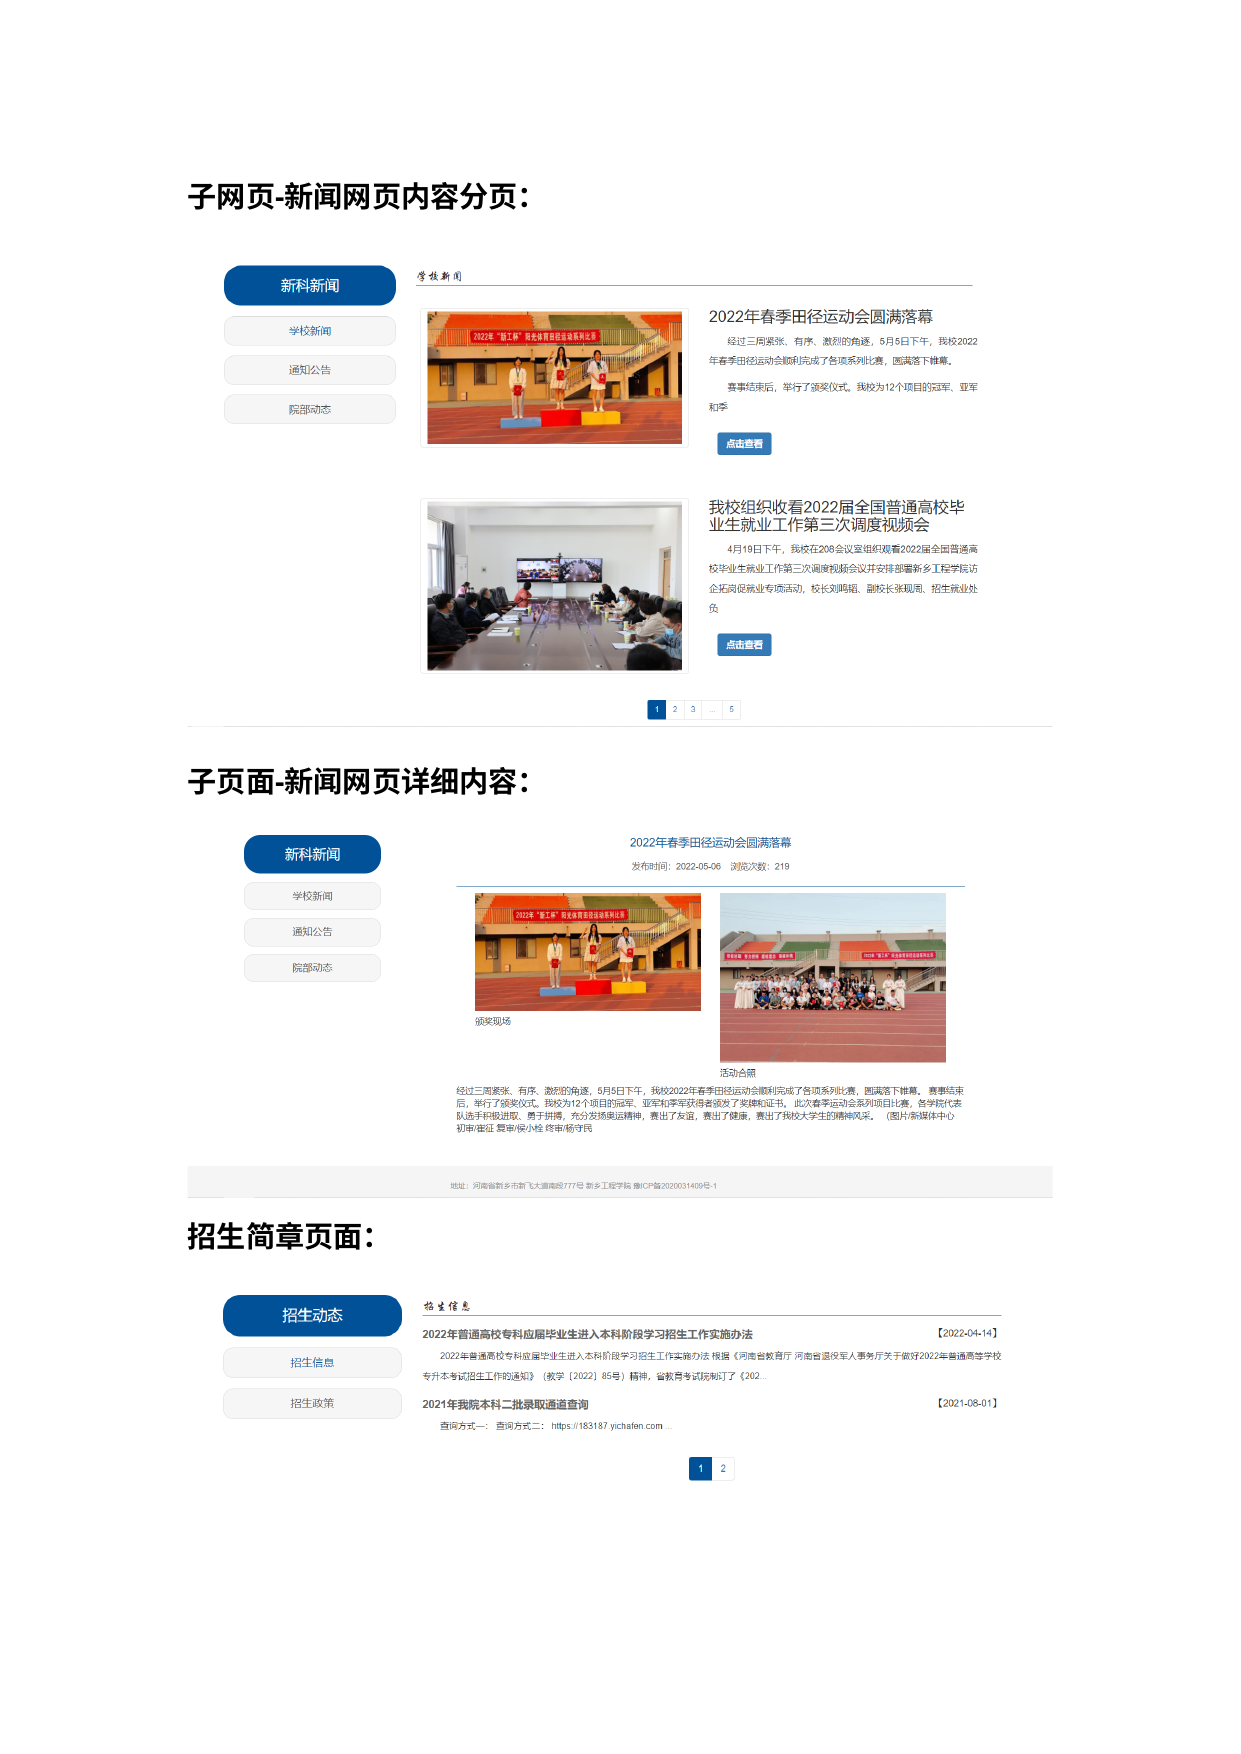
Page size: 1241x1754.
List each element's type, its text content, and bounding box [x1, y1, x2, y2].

picture [187, 1267, 1053, 1528]
picture [187, 812, 1053, 1198]
text 子页面-新闻网页详细内容： [187, 747, 1053, 812]
text 招生简章页面： [187, 1202, 1053, 1267]
text 子网页-新闻网页内容分页： [187, 162, 1053, 227]
picture [187, 227, 1053, 727]
